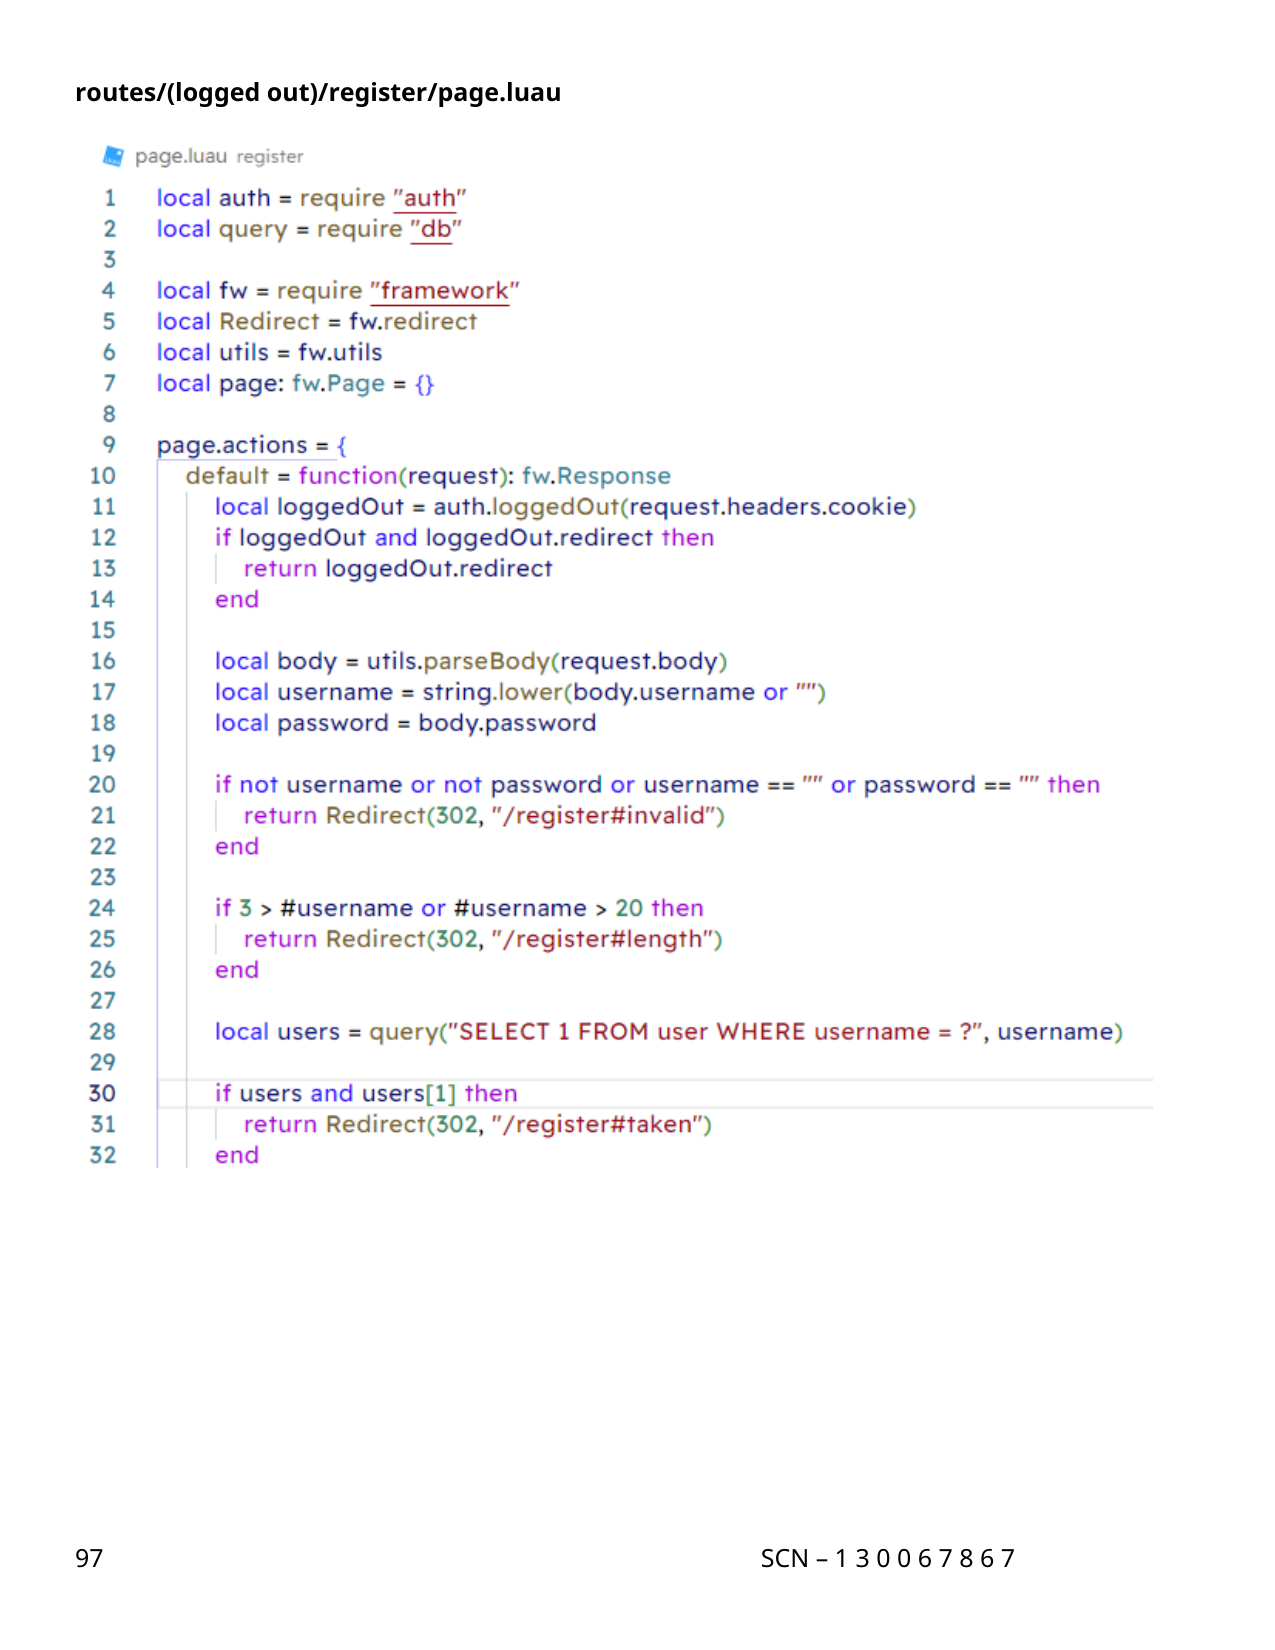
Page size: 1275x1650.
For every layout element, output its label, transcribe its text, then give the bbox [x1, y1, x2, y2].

picture [75, 130, 1154, 1168]
subtitle routes/(logged out)/register/page.luau [75, 75, 1200, 109]
